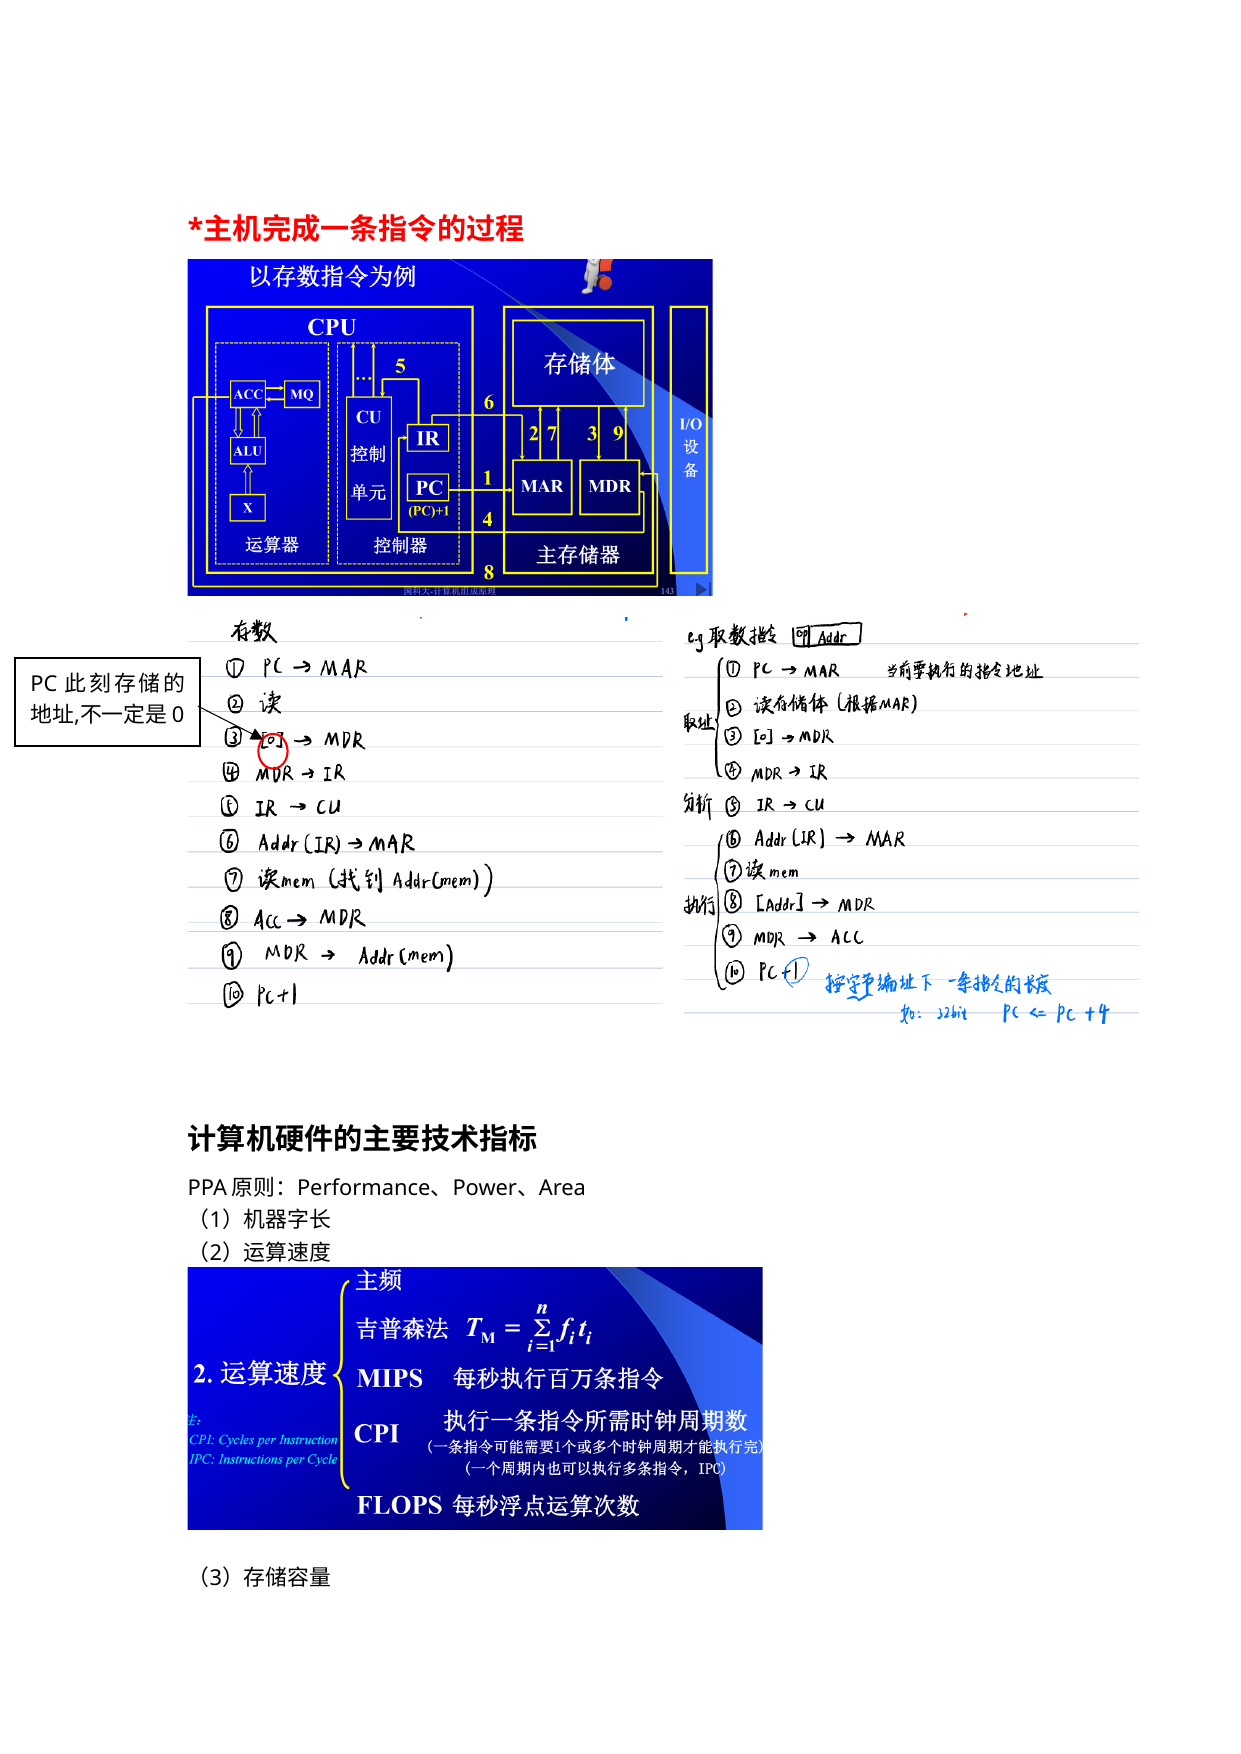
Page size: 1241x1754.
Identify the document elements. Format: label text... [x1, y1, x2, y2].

picture [187, 1267, 763, 1530]
text 计算机硬件的主要技术指标 [187, 1104, 1053, 1169]
text （2）运算速度 [187, 1234, 1053, 1267]
text *主机完成一条指令的过程 [187, 194, 1053, 259]
picture [260, 736, 286, 767]
picture [187, 259, 713, 596]
text PPA原则：Performance、Power、Area [187, 1169, 1053, 1202]
text （1）机器字长 [187, 1202, 1053, 1234]
picture [187, 617, 663, 1016]
picture [683, 613, 1139, 1024]
text （3）存储容量 [187, 1559, 1053, 1592]
